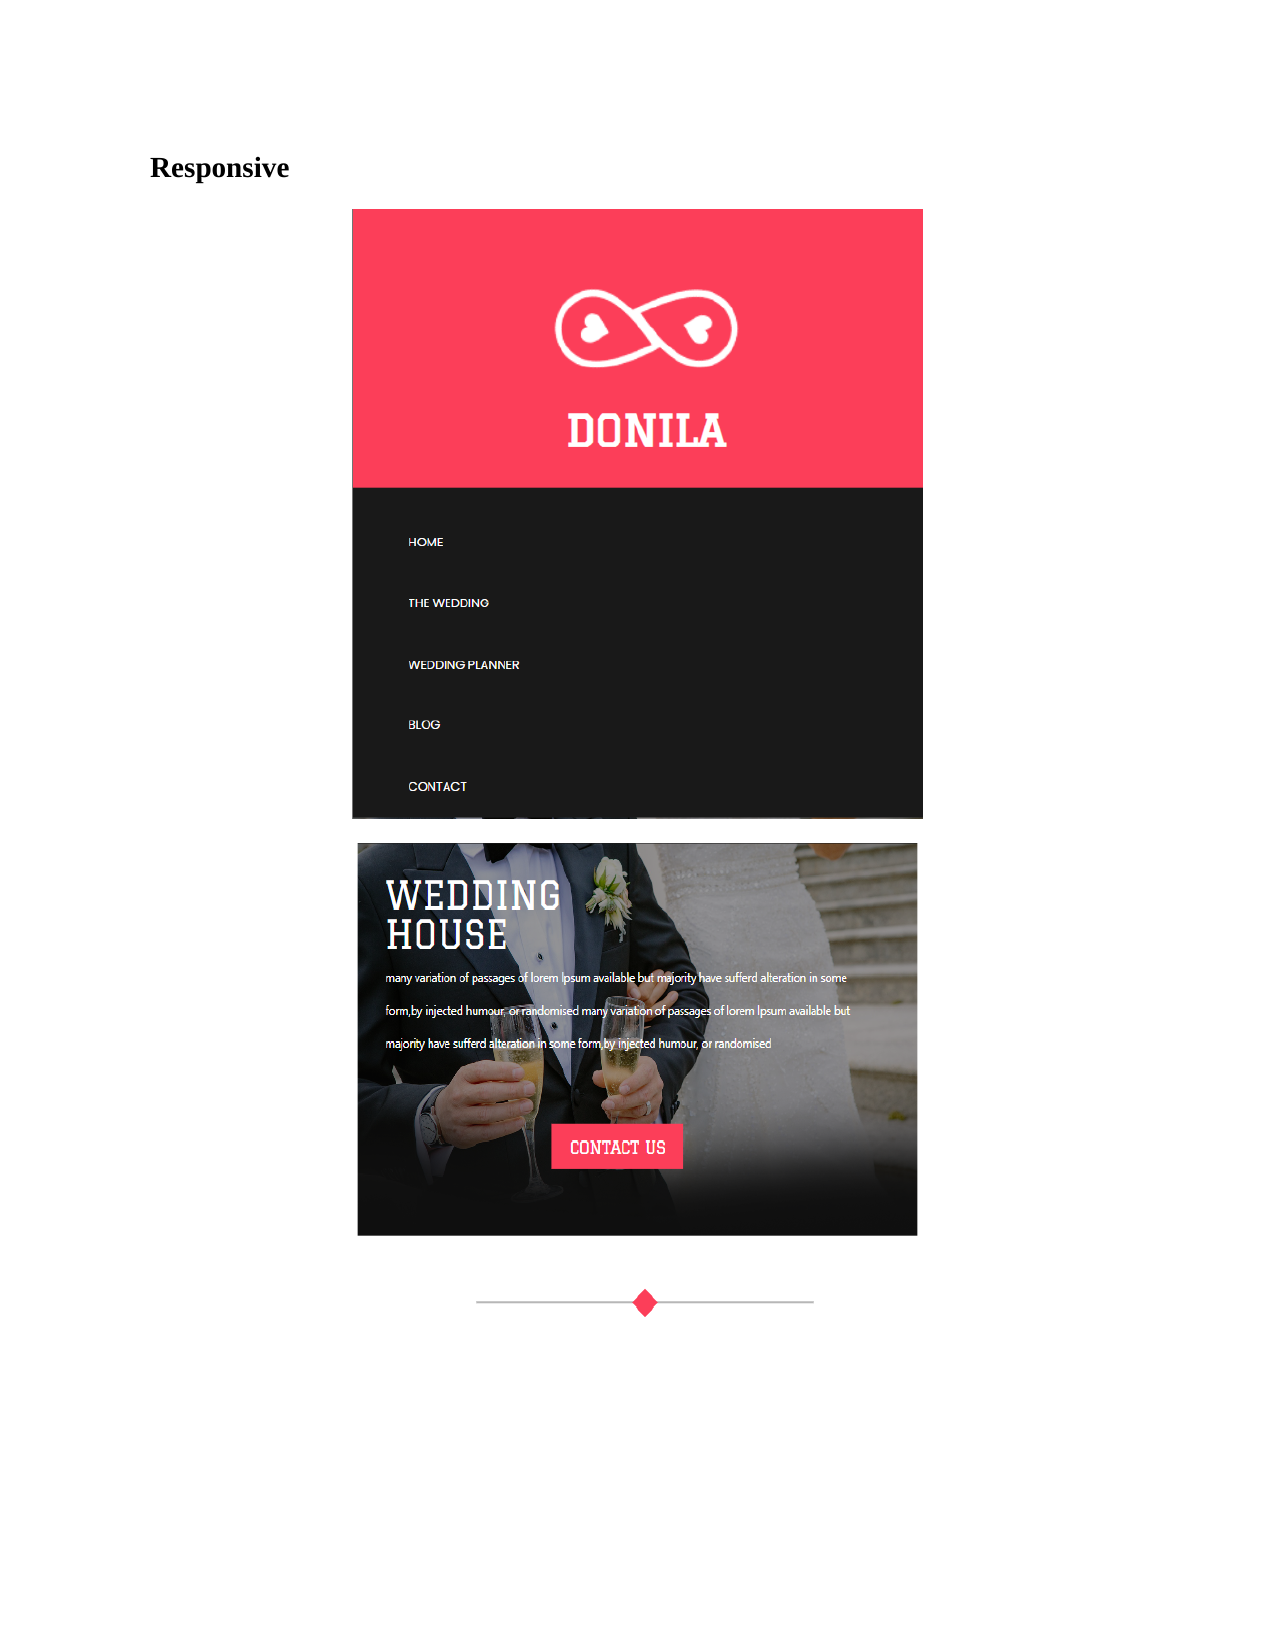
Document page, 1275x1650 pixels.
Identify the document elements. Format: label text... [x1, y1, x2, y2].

picture [357, 843, 918, 1341]
text Responsive [150, 150, 1125, 183]
picture [352, 209, 923, 819]
